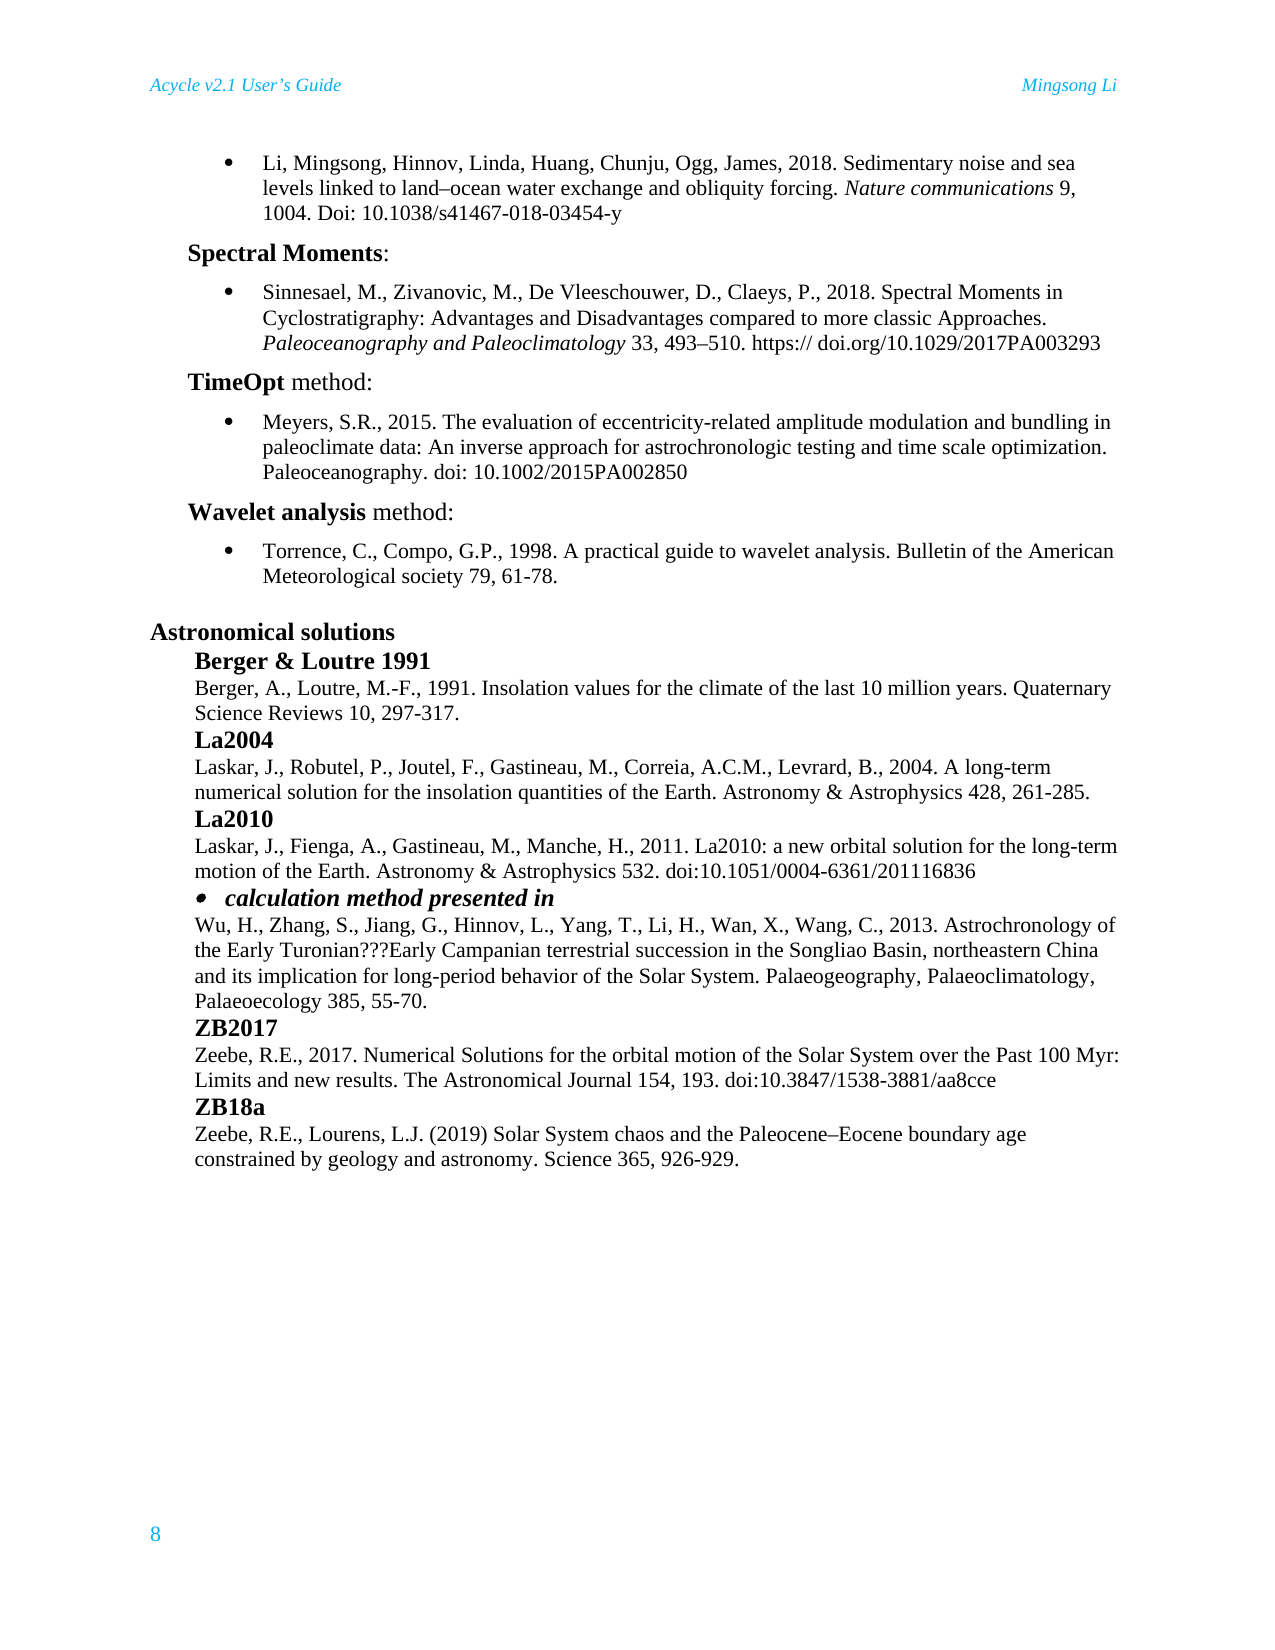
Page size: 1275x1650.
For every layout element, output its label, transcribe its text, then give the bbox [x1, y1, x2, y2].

text La2010 [194, 804, 1125, 833]
text Zeebe, R.E., 2017. Numerical Solutions for the orbital motion of the Solar System over the Past 100 Myr: Limits and new results. The Astronomical Journal 154, 193. doi:10.3847/1538-3881/aa8cce [194, 1042, 1125, 1092]
text Wavelet analysis method: [187, 497, 1125, 526]
text Berger, A., Loutre, M.-F., 1991. Insolation values for the climate of the last 10 million years. Quaternary Science Reviews 10, 297-317. [194, 675, 1125, 725]
list Torrence, C., Compo, G.P., 1998. A practical guide to wavelet analysis. Bulletin of the American Meteorological society 79, 61-78. [225, 538, 1125, 588]
text Laskar, J., Fienga, A., Gastineau, M., Manche, H., 2011. La2010: a new orbital solution for the long-term motion of the Earth. Astronomy & Astrophysics 532. doi:10.1051/0004-6361/201116836 [194, 833, 1125, 883]
list Sinnesael, M., Zivanovic, M., De Vleeschouwer, D., Claeys, P., 2018. Spectral Moments in Cyclostratigraphy: Advantages and Disadvantages compared to more classic Approaches. Paleoceanography and Paleoclimatology 33, 493–510. https:// doi.org/10.1029/2017PA003293 [225, 279, 1125, 355]
text ZB2017 [194, 1013, 1125, 1042]
text TimeOpt method: [187, 367, 1125, 396]
text ZB18a [194, 1092, 1125, 1121]
text Astronomical solutions [150, 617, 1125, 646]
list calculation method presented in [194, 883, 1125, 912]
picture [151, 81, 157, 89]
list Meyers, S.R., 2015. The evaluation of eccentricity‐related amplitude modulation and bundling in paleoclimate data: An inverse approach for astrochronologic testing and time scale optimization. Paleoceanography. doi: 10.1002/2015PA002850 [225, 409, 1125, 484]
list Li, Mingsong, Hinnov, Linda, Huang, Chunju, Ogg, James, 2018. Sedimentary noise and sea levels linked to land–ocean water exchange and obliquity forcing. Nature communications 9, 1004. Doi: 10.1038/s41467-018-03454-y [225, 150, 1125, 226]
text Spectral Moments: [187, 238, 1125, 267]
text Wu, H., Zhang, S., Jiang, G., Hinnov, L., Yang, T., Li, H., Wan, X., Wang, C., 2013. Astrochronology of the Early Turonian???Early Campanian terrestrial succession in the Songliao Basin, northeastern China and its implication for long-period behavior of the Solar System. Palaeogeography, Palaeoclimatology, Palaeoecology 385, 55-70. [194, 912, 1125, 1013]
text Berger & Loutre 1991 [194, 646, 1125, 675]
text La2004 [194, 725, 1125, 754]
text Zeebe, R.E., Lourens, L.J. (2019) Solar System chaos and the Paleocene–Eocene boundary age constrained by geology and astronomy. Science 365, 926-929. [194, 1121, 1125, 1171]
text Laskar, J., Robutel, P., Joutel, F., Gastineau, M., Correia, A.C.M., Levrard, B., 2004. A long-term numerical solution for the insolation quantities of the Earth. Astronomy & Astrophysics 428, 261-285. [194, 754, 1125, 804]
